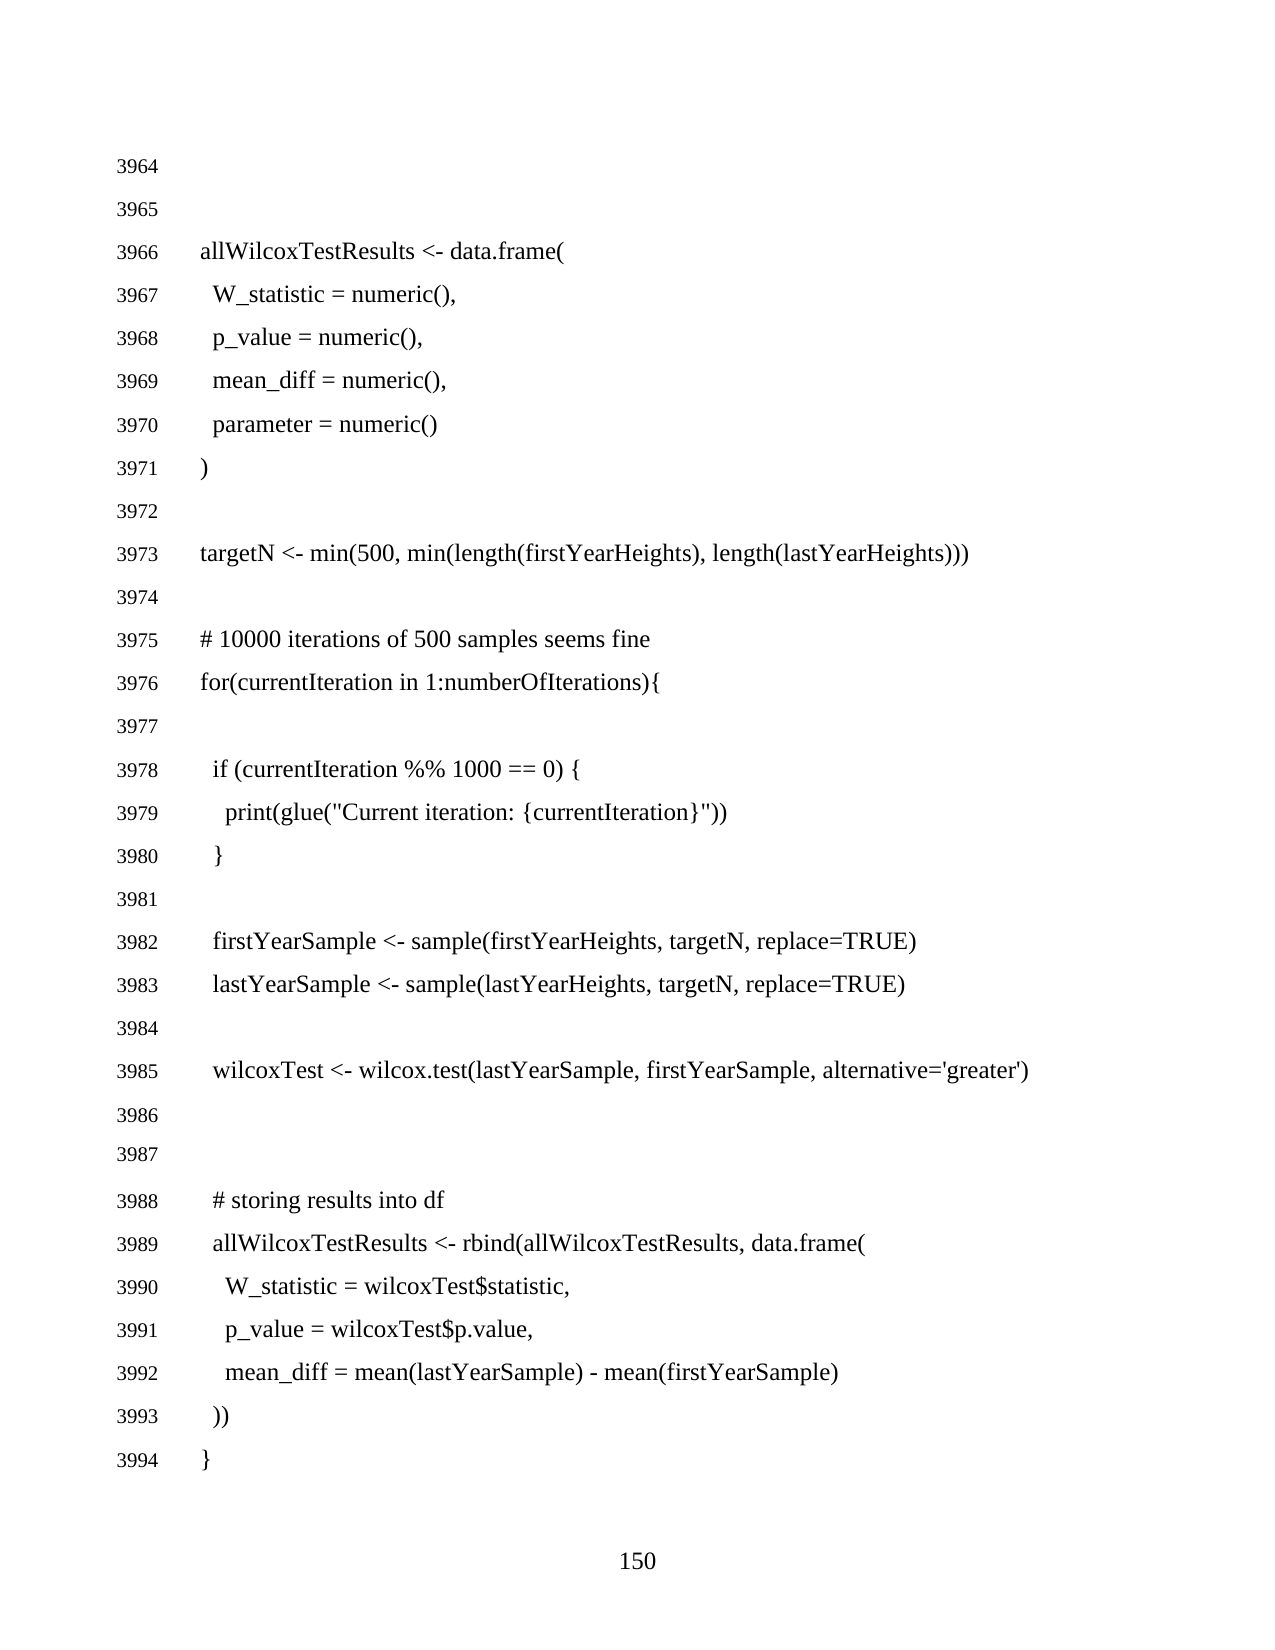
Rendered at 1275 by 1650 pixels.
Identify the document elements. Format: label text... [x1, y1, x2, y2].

text lastYearSample <- sample(lastYearHeights, targetN, replace=TRUE) [187, 969, 1087, 998]
text } [187, 840, 1087, 869]
text W_statistic = numeric(), [187, 279, 1087, 308]
text mean_diff = mean(lastYearSample) - mean(firstYearSample) [187, 1357, 1087, 1386]
text allWilcoxTestResults <- rbind(allWilcoxTestResults, data.frame( [187, 1228, 1087, 1257]
text targetN <- min(500, min(length(firstYearHeights), length(lastYearHeights))) [187, 538, 1087, 567]
text parameter = numeric() [187, 409, 1087, 437]
text )) [187, 1401, 1087, 1429]
text mean_diff = numeric(), [187, 366, 1087, 394]
text # storing results into df [187, 1185, 1087, 1214]
text ) [187, 452, 1087, 481]
text p_value = numeric(), [187, 322, 1087, 351]
text p_value = wilcoxTest$p.value, [187, 1314, 1087, 1343]
text wilcoxTest <- wilcox.test(lastYearSample, firstYearSample, alternative='greater') [187, 1056, 1087, 1084]
text print(glue("Current iteration: {currentIteration}")) [187, 797, 1087, 826]
text allWilcoxTestResults <- data.frame( [187, 236, 1087, 265]
text firstYearSample <- sample(firstYearHeights, targetN, replace=TRUE) [187, 926, 1087, 955]
text # 10000 iterations of 500 samples seems fine [187, 624, 1087, 653]
text if (currentIteration %% 1000 == 0) { [187, 754, 1087, 782]
text for(currentIteration in 1:numberOfIterations){ [187, 667, 1087, 696]
text } [187, 1444, 1087, 1472]
text W_statistic = wilcoxTest$statistic, [187, 1271, 1087, 1300]
